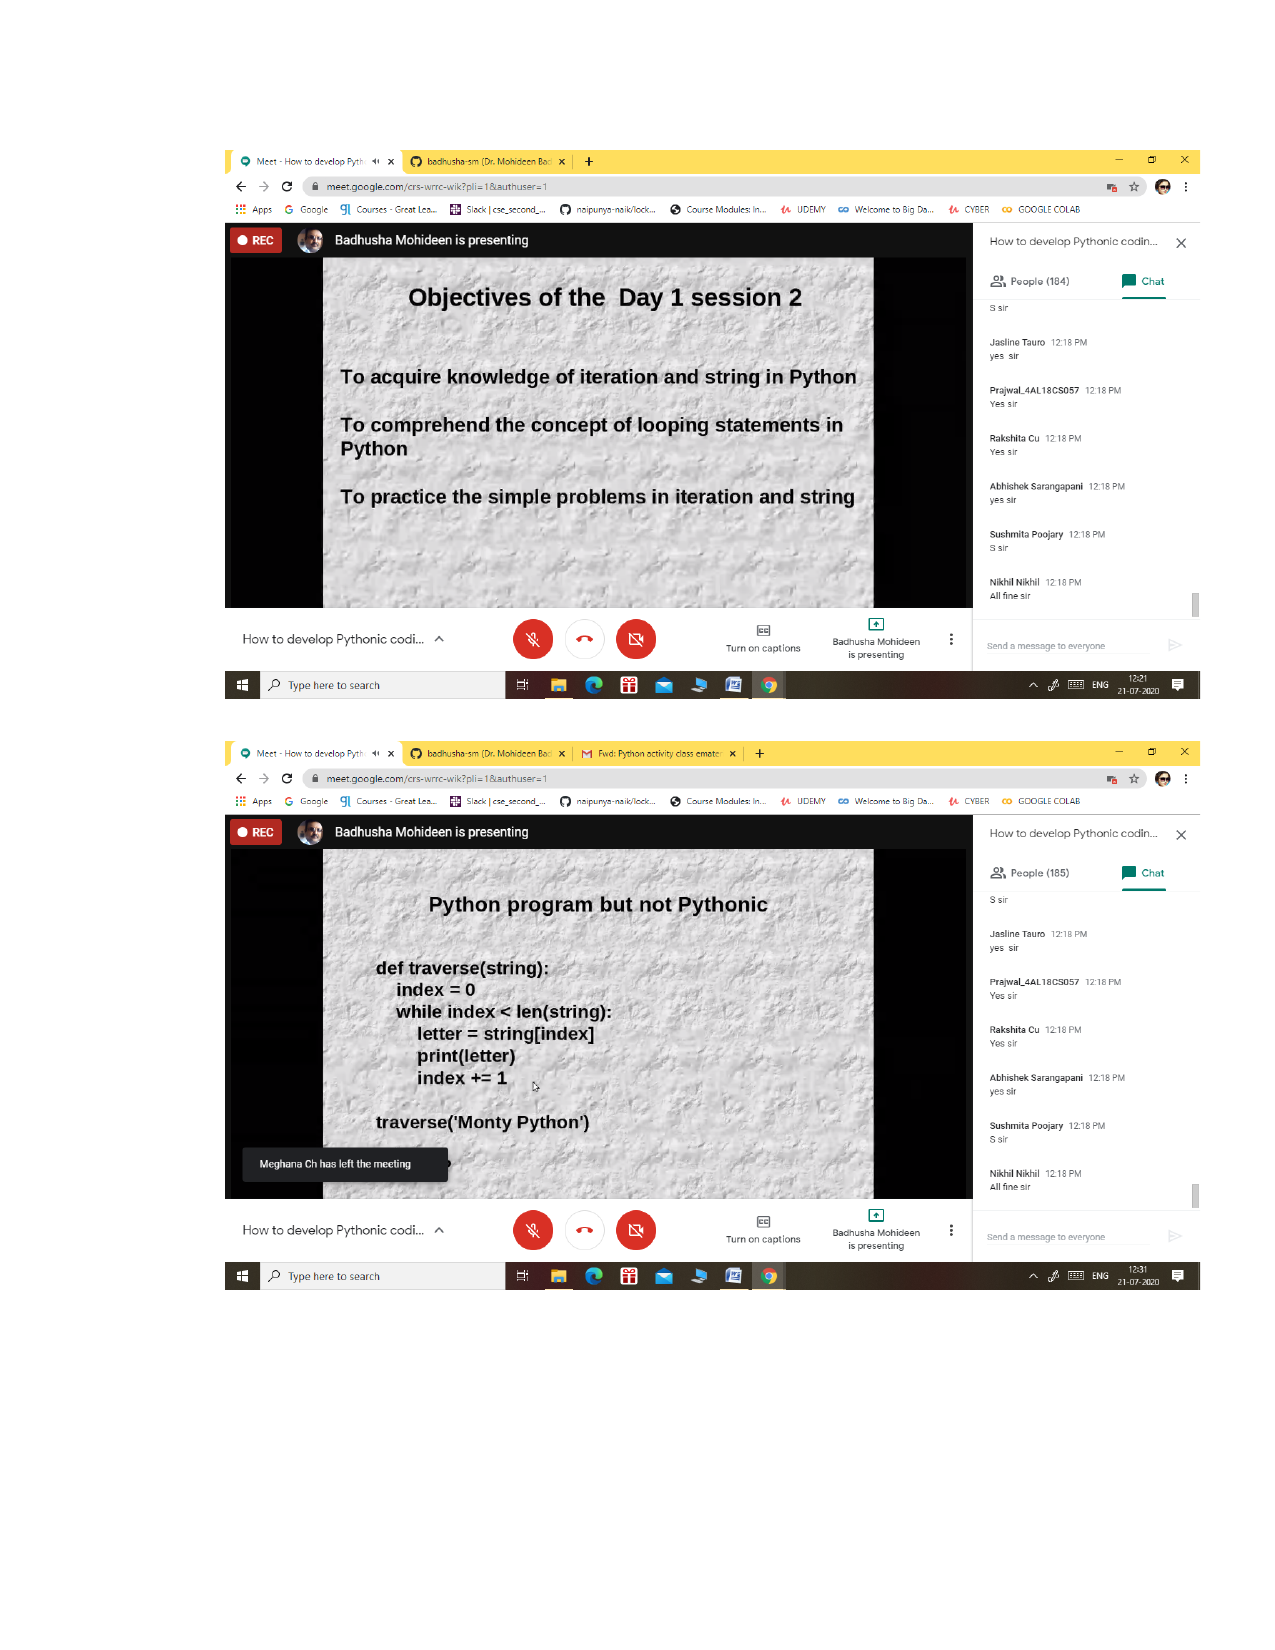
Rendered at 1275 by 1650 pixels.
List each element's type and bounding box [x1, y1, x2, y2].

picture [225, 150, 1200, 699]
picture [225, 741, 1200, 1290]
